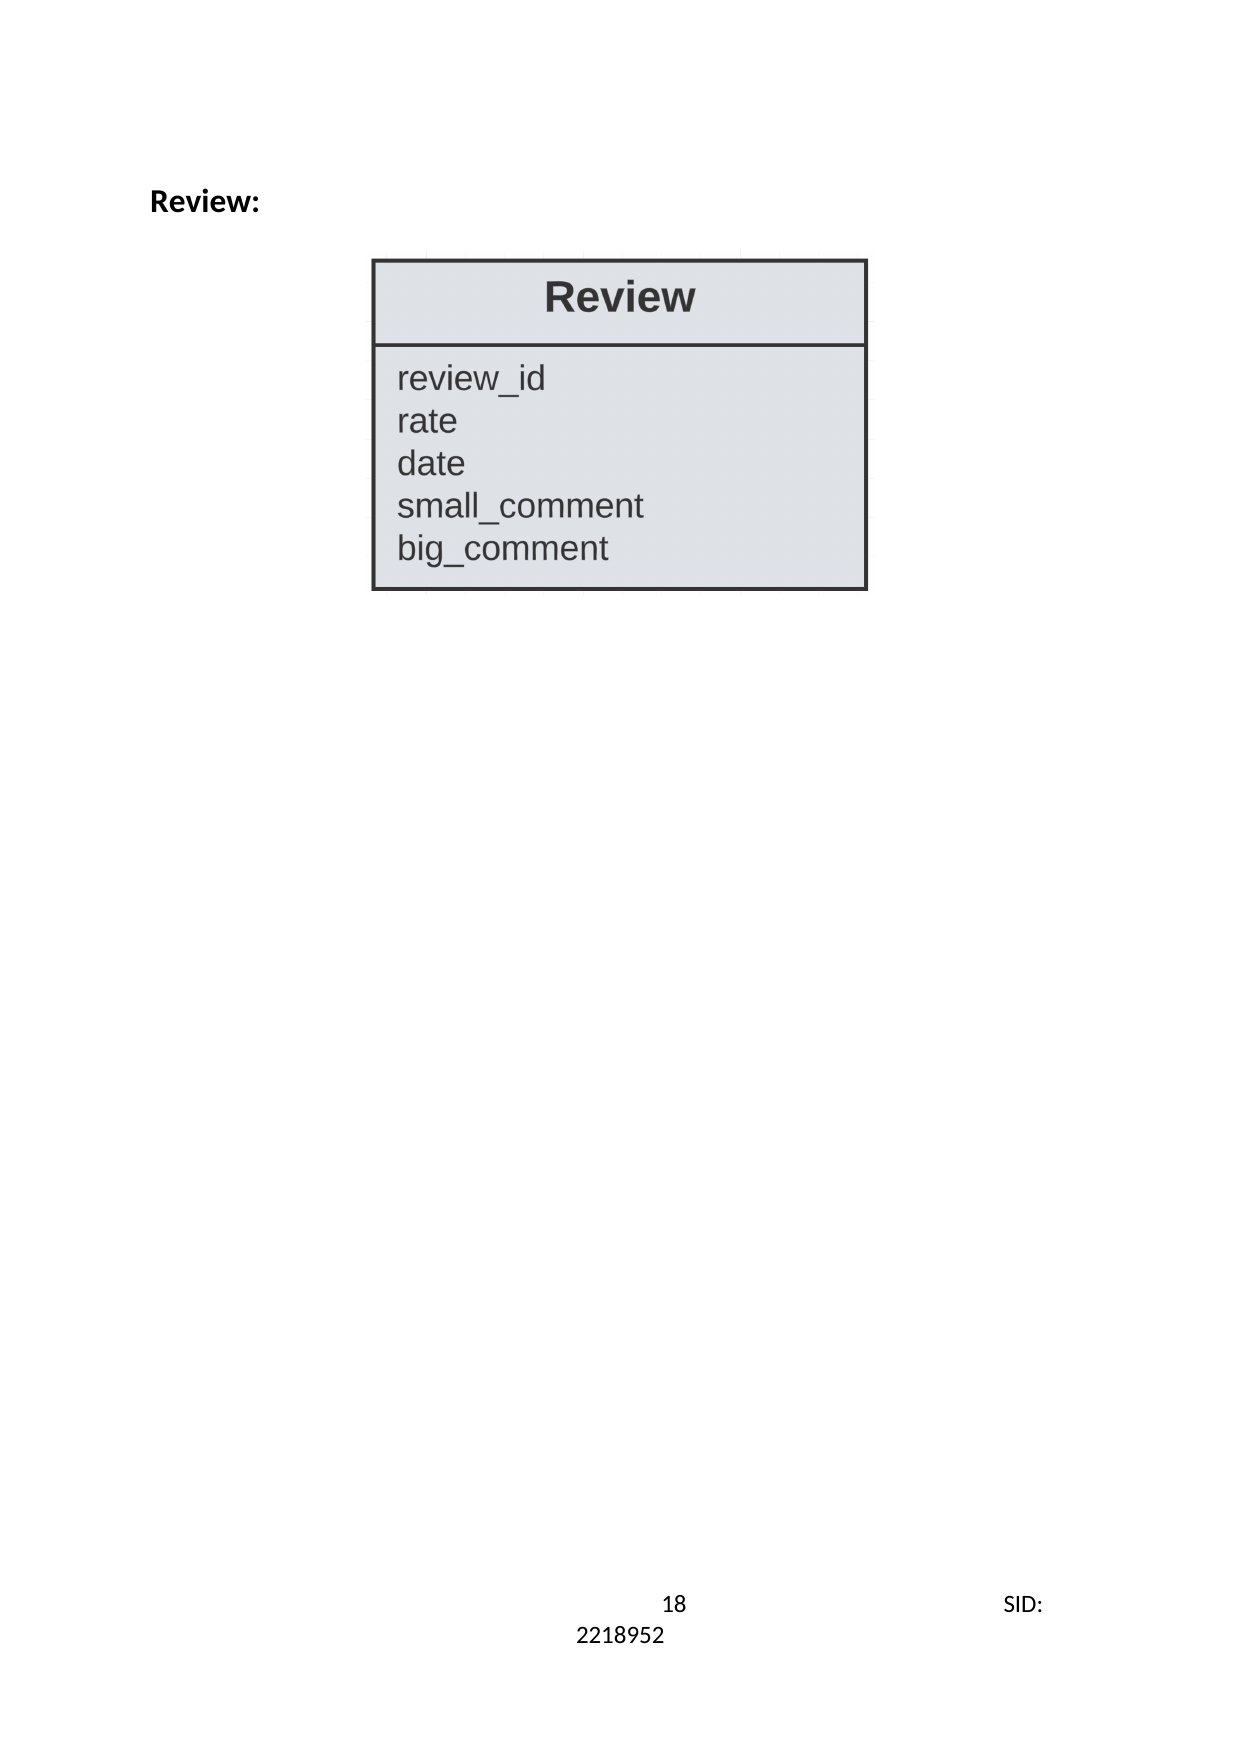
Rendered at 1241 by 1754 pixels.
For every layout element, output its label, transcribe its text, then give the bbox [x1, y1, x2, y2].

text Review: [150, 181, 1090, 221]
picture [365, 251, 875, 595]
